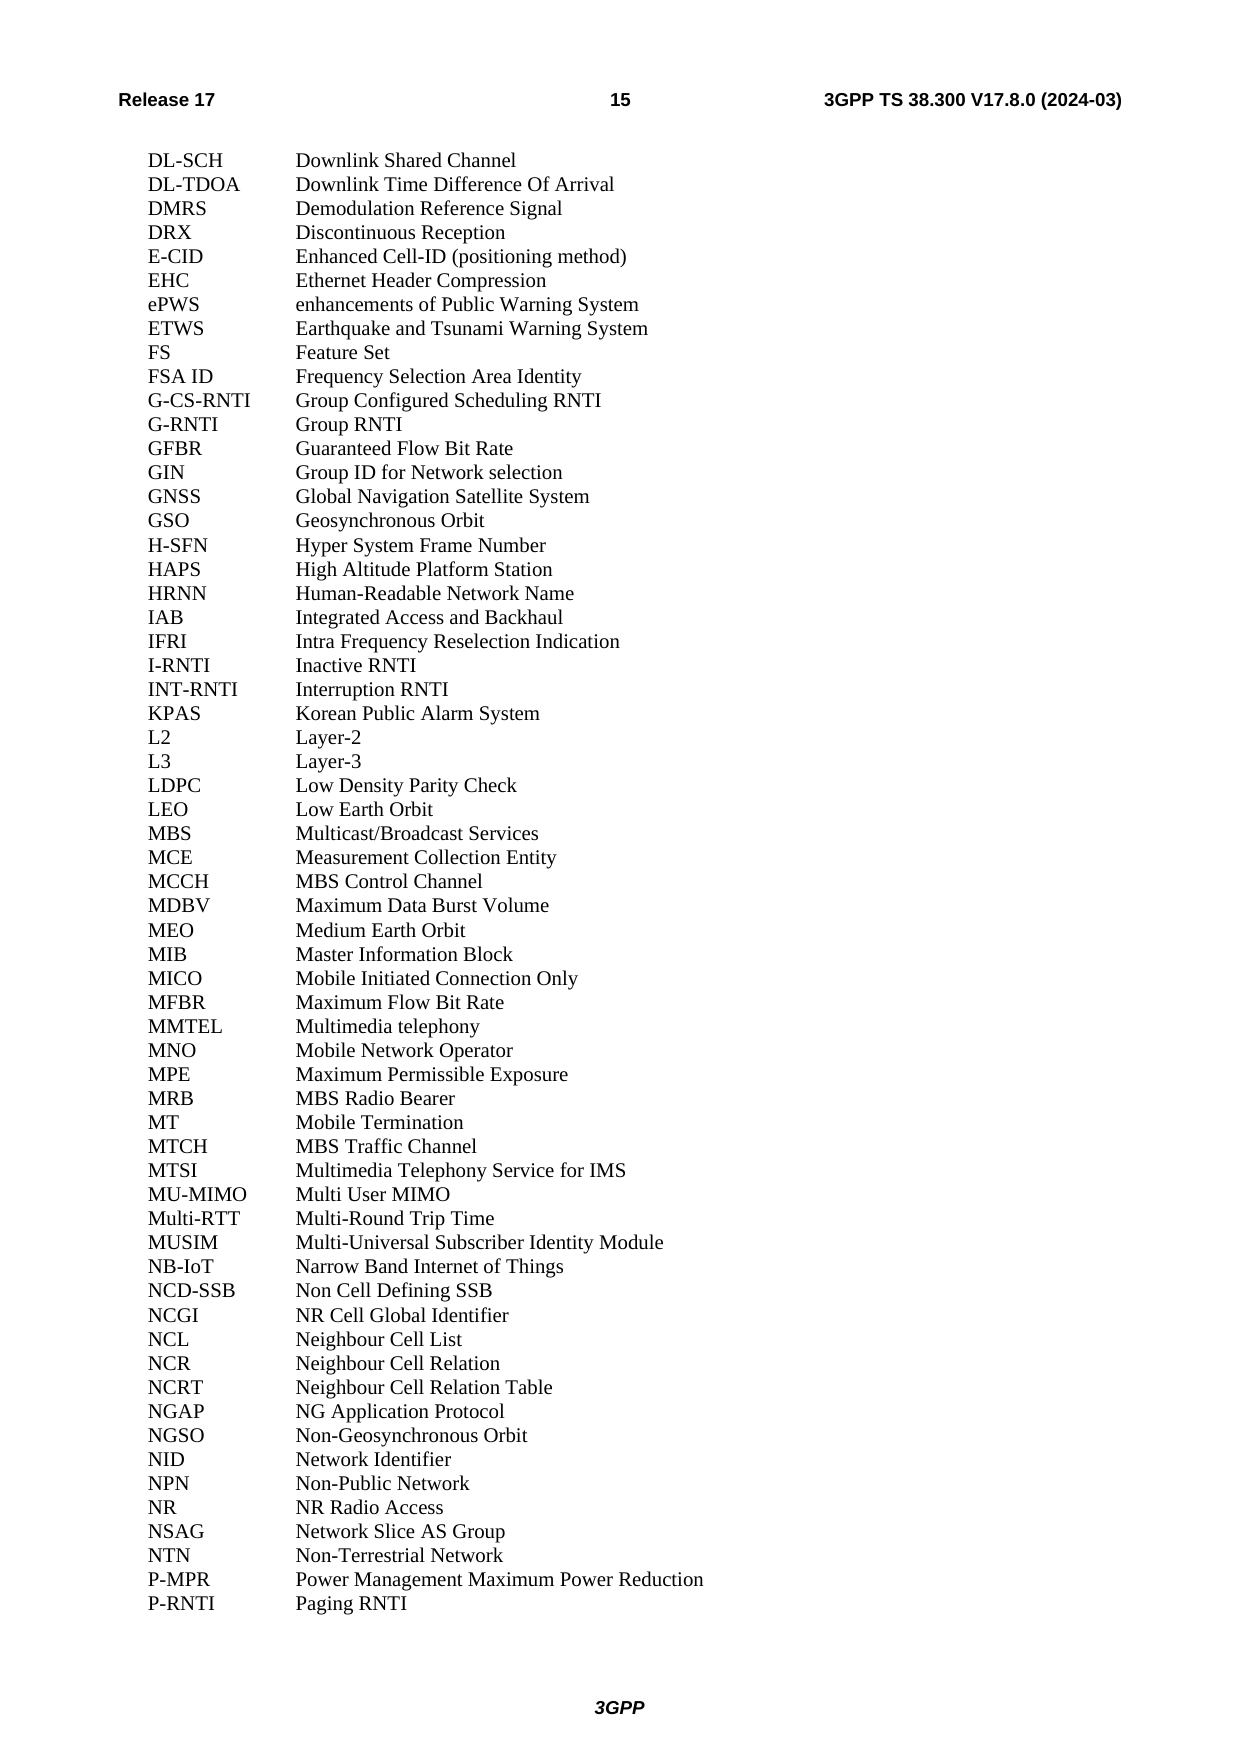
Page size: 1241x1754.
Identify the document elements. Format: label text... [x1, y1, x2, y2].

text NID Network Identifier [148, 1447, 1122, 1471]
text H-SFN Hyper System Frame Number [148, 532, 1122, 557]
text ePWS enhancements of Public Warning System [148, 292, 1122, 316]
text IAB Integrated Access and Backhaul [148, 605, 1122, 629]
text E-CID Enhanced Cell-ID (positioning method) [148, 244, 1122, 268]
text MUSIM Multi-Universal Subscriber Identity Module [148, 1230, 1122, 1254]
text P-MPR Power Management Maximum Power Reduction [148, 1567, 1122, 1591]
text GSO Geosynchronous Orbit [148, 508, 1122, 532]
text GNSS Global Navigation Satellite System [148, 484, 1122, 508]
text MEO Medium Earth Orbit [148, 917, 1122, 942]
text MDBV Maximum Data Burst Volume [148, 893, 1122, 917]
text MTSI Multimedia Telephony Service for IMS [148, 1158, 1122, 1182]
text GFBR Guaranteed Flow Bit Rate [148, 436, 1122, 460]
text L2 Layer-2 [148, 725, 1122, 749]
text MICO Mobile Initiated Connection Only [148, 966, 1122, 990]
text NCL Neighbour Cell List [148, 1327, 1122, 1351]
text IFRI Intra Frequency Reselection Indication [148, 629, 1122, 653]
text Multi-RTT Multi-Round Trip Time [148, 1206, 1122, 1230]
text MTCH MBS Traffic Channel [148, 1134, 1122, 1158]
text FS Feature Set [148, 340, 1122, 364]
text ETWS Earthquake and Tsunami Warning System [148, 316, 1122, 340]
text INT-RNTI Interruption RNTI [148, 677, 1122, 701]
text DRX Discontinuous Reception [148, 220, 1122, 244]
text KPAS Korean Public Alarm System [148, 701, 1122, 725]
text NCGI NR Cell Global Identifier [148, 1302, 1122, 1327]
text MRB MBS Radio Bearer [148, 1086, 1122, 1110]
text NCRT Neighbour Cell Relation Table [148, 1375, 1122, 1399]
text HAPS High Altitude Platform Station [148, 557, 1122, 581]
text LEO Low Earth Orbit [148, 797, 1122, 821]
text P-RNTI Paging RNTI [148, 1591, 1122, 1615]
text NCD-SSB Non Cell Defining SSB [148, 1278, 1122, 1302]
text G-RNTI Group RNTI [148, 412, 1122, 436]
text LDPC Low Density Parity Check [148, 773, 1122, 797]
text MBS Multicast/Broadcast Services [148, 821, 1122, 845]
text NR NR Radio Access [148, 1495, 1122, 1519]
text NGSO Non-Geosynchronous Orbit [148, 1423, 1122, 1447]
text MMTEL Multimedia telephony [148, 1014, 1122, 1038]
text MCE Measurement Collection Entity [148, 845, 1122, 869]
text NTN Non-Terrestrial Network [148, 1543, 1122, 1567]
text NPN Non-Public Network [148, 1471, 1122, 1495]
text MPE Maximum Permissible Exposure [148, 1062, 1122, 1086]
text HRNN Human-Readable Network Name [148, 581, 1122, 605]
text MIB Master Information Block [148, 942, 1122, 966]
text MFBR Maximum Flow Bit Rate [148, 990, 1122, 1014]
text NGAP NG Application Protocol [148, 1399, 1122, 1423]
text MNO Mobile Network Operator [148, 1038, 1122, 1062]
text I-RNTI Inactive RNTI [148, 653, 1122, 677]
text G-CS-RNTI Group Configured Scheduling RNTI [148, 388, 1122, 412]
text NSAG Network Slice AS Group [148, 1519, 1122, 1543]
text DMRS Demodulation Reference Signal [148, 196, 1122, 220]
text DL-SCH Downlink Shared Channel [148, 147, 1122, 172]
text MT Mobile Termination [148, 1110, 1122, 1134]
text MCCH MBS Control Channel [148, 869, 1122, 893]
text L3 Layer-3 [148, 749, 1122, 773]
text EHC Ethernet Header Compression [148, 268, 1122, 292]
text MU-MIMO Multi User MIMO [148, 1182, 1122, 1206]
text DL-TDOA Downlink Time Difference Of Arrival [148, 172, 1122, 196]
text NB-IoT Narrow Band Internet of Things [148, 1254, 1122, 1278]
text NCR Neighbour Cell Relation [148, 1351, 1122, 1375]
text GIN Group ID for Network selection [148, 460, 1122, 484]
text FSA ID Frequency Selection Area Identity [148, 364, 1122, 388]
